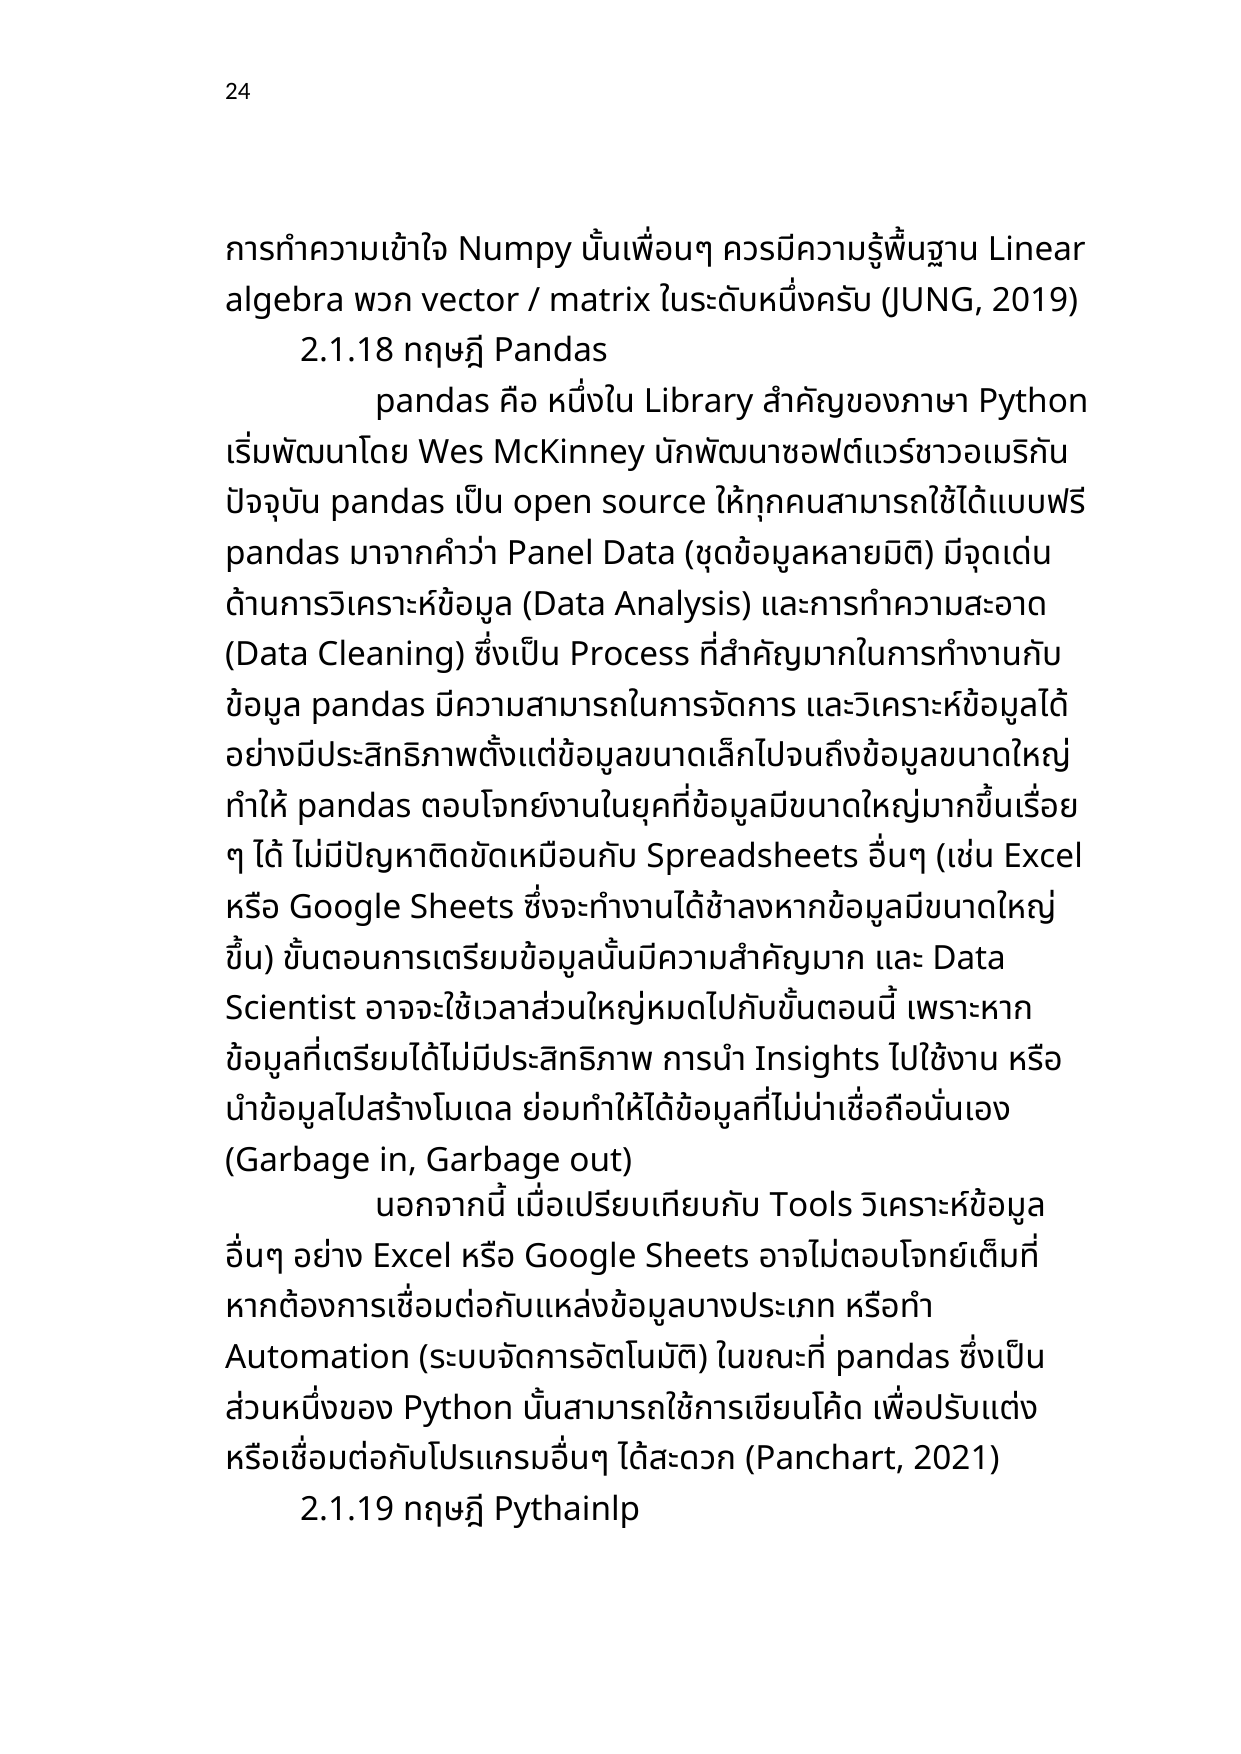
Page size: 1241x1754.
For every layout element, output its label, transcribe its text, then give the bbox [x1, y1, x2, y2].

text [225, 225, 1090, 326]
text นอกจากนี้ เมื่อเปรียบเทียบกับ Tools วิเคราะห์ข้อมูลอื่นๆ อย่าง Excel หรือ Google Sheets อาจไม่ตอบโจทย์เต็มที่หากต้องการเชื่อมต่อกับแหล่งข้อมูลบางประเภท หรือทำ Automation (ระบบจัดการอัตโนมัติ) ในขณะที่ pandas ซึ่งเป็นส่วนหนึ่งของ Python นั้นสามารถใช้การเขียนโค้ด เพื่อปรับแต่ง หรือเชื่อมต่อกับโปรแกรมอื่นๆ ได้สะดวก [225, 1181, 1090, 1485]
text 2.1.19 ทฤษฎี Pythainlp [225, 1485, 1090, 1535]
text pandas คือ หนึ่งใน Library สำคัญของภาษา Python เริ่มพัฒนาโดย Wes McKinney นักพัฒนาซอฟต์แวร์ชาวอเมริกัน ปัจจุบัน pandas เป็น open source ให้ทุกคนสามารถใช้ได้แบบฟรี pandas มาจากคำว่า Panel Data (ชุดข้อมูลหลายมิติ) มีจุดเด่นด้านการวิเคราะห์ข้อมูล (Data Analysis) และการทำความสะอาด (Data Cleaning) ซึ่งเป็น Process ที่สำคัญมากในการทำงานกับข้อมูล pandas มีความสามารถในการจัดการ และวิเคราะห์ข้อมูลได้อย่างมีประสิทธิภาพตั้งแต่ข้อมูลขนาดเล็กไปจนถึงข้อมูลขนาดใหญ่ ทำให้ pandas ตอบโจทย์งานในยุคที่ข้อมูลมีขนาดใหญ่มากขึ้นเรื่อย ๆ ได้ ไม่มีปัญหาติดขัดเหมือนกับ Spreadsheets อื่นๆ (เช่น Excel หรือ Google Sheets ซึ่งจะทำงานได้ช้าลงหากข้อมูลมีขนาดใหญ่ขึ้น) ขั้นตอนการเตรียมข้อมูลนั้นมีความสำคัญมาก และ Data Scientist อาจจะใช้เวลาส่วนใหญ่หมดไปกับขั้นตอนนี้ เพราะหากข้อมูลที่เตรียมได้ไม่มีประสิทธิภาพ การนำ Insights ไปใช้งาน หรือนำข้อมูลไปสร้างโมเดล ย่อมทำให้ได้ข้อมูลที่ไม่น่าเชื่อถือนั่นเอง (Garbage in, Garbage out) [225, 377, 1090, 1181]
text 2.1.18 ทฤษฎี Pandas [225, 326, 1090, 377]
